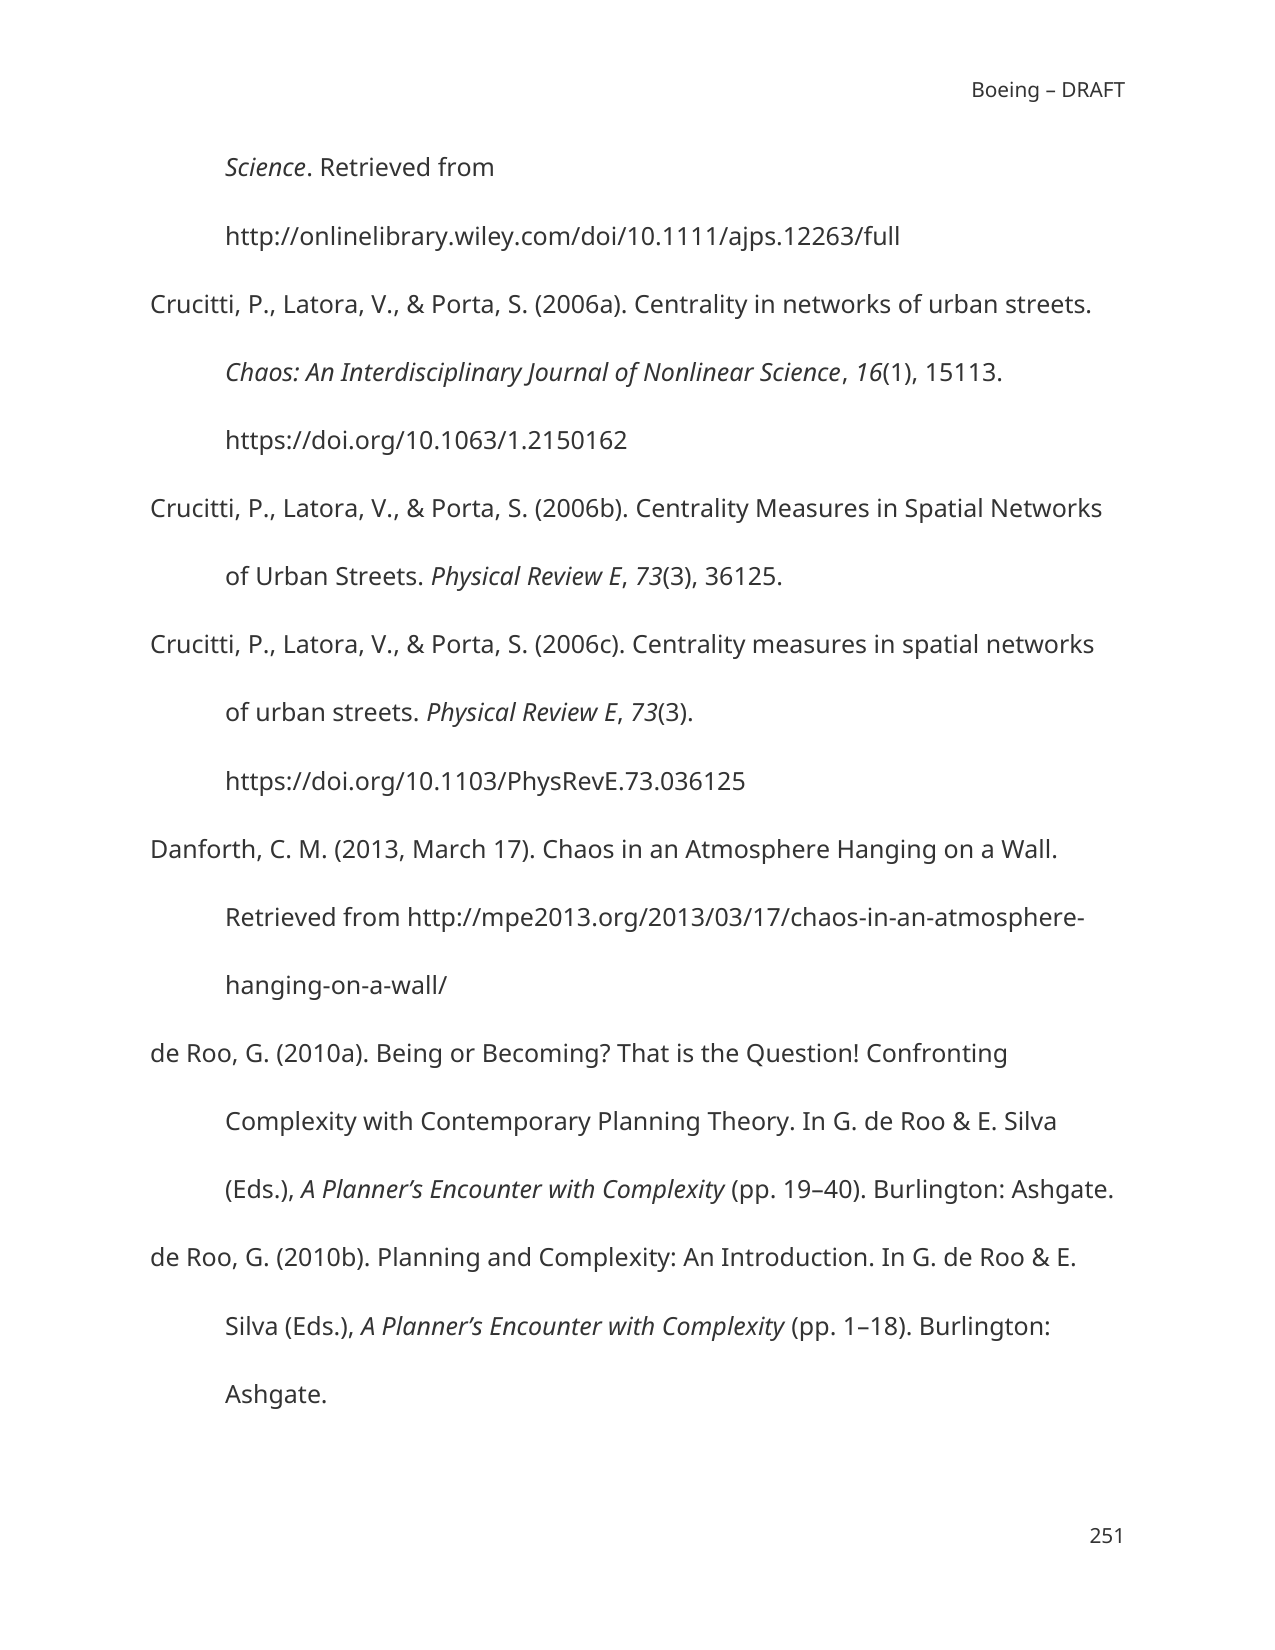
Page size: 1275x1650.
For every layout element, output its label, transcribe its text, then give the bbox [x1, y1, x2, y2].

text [150, 150, 1125, 252]
text Crucitti, P., Latora, V., & Porta, S. (2006b). Centrality Measures in Spatial Networks of Urban Streets. Physical Review E, 73(3), 36125. [150, 491, 1125, 593]
text de Roo, G. (2010b). Planning and Complexity: An Introduction. In G. de Roo & E. Silva (Eds.), A Planner’s Encounter with Complexity (pp. 1–18). Burlington: Ashgate. [150, 1240, 1125, 1410]
text de Roo, G. (2010a). Being or Becoming? That is the Question! Confronting Complexity with Contemporary Planning Theory. In G. de Roo & E. Silva (Eds.), A Planner’s Encounter with Complexity (pp. 19–40). Burlington: Ashgate. [150, 1036, 1125, 1206]
text Crucitti, P., Latora, V., & Porta, S. (2006a). Centrality in networks of urban streets. Chaos: An Interdisciplinary Journal of Nonlinear Science, 16(1), 15113. https://doi.org/10.1063/1.2150162 [150, 286, 1125, 457]
text Crucitti, P., Latora, V., & Porta, S. (2006c). Centrality measures in spatial networks of urban streets. Physical Review E, 73(3). https://doi.org/10.1103/PhysRevE.73.036125 [150, 627, 1125, 797]
text Danforth, C. M. (2013, March 17). Chaos in an Atmosphere Hanging on a Wall. Retrieved from http://mpe2013.org/2013/03/17/chaos-in-an-atmosphere-hanging-on-a-wall/ [150, 831, 1125, 1002]
